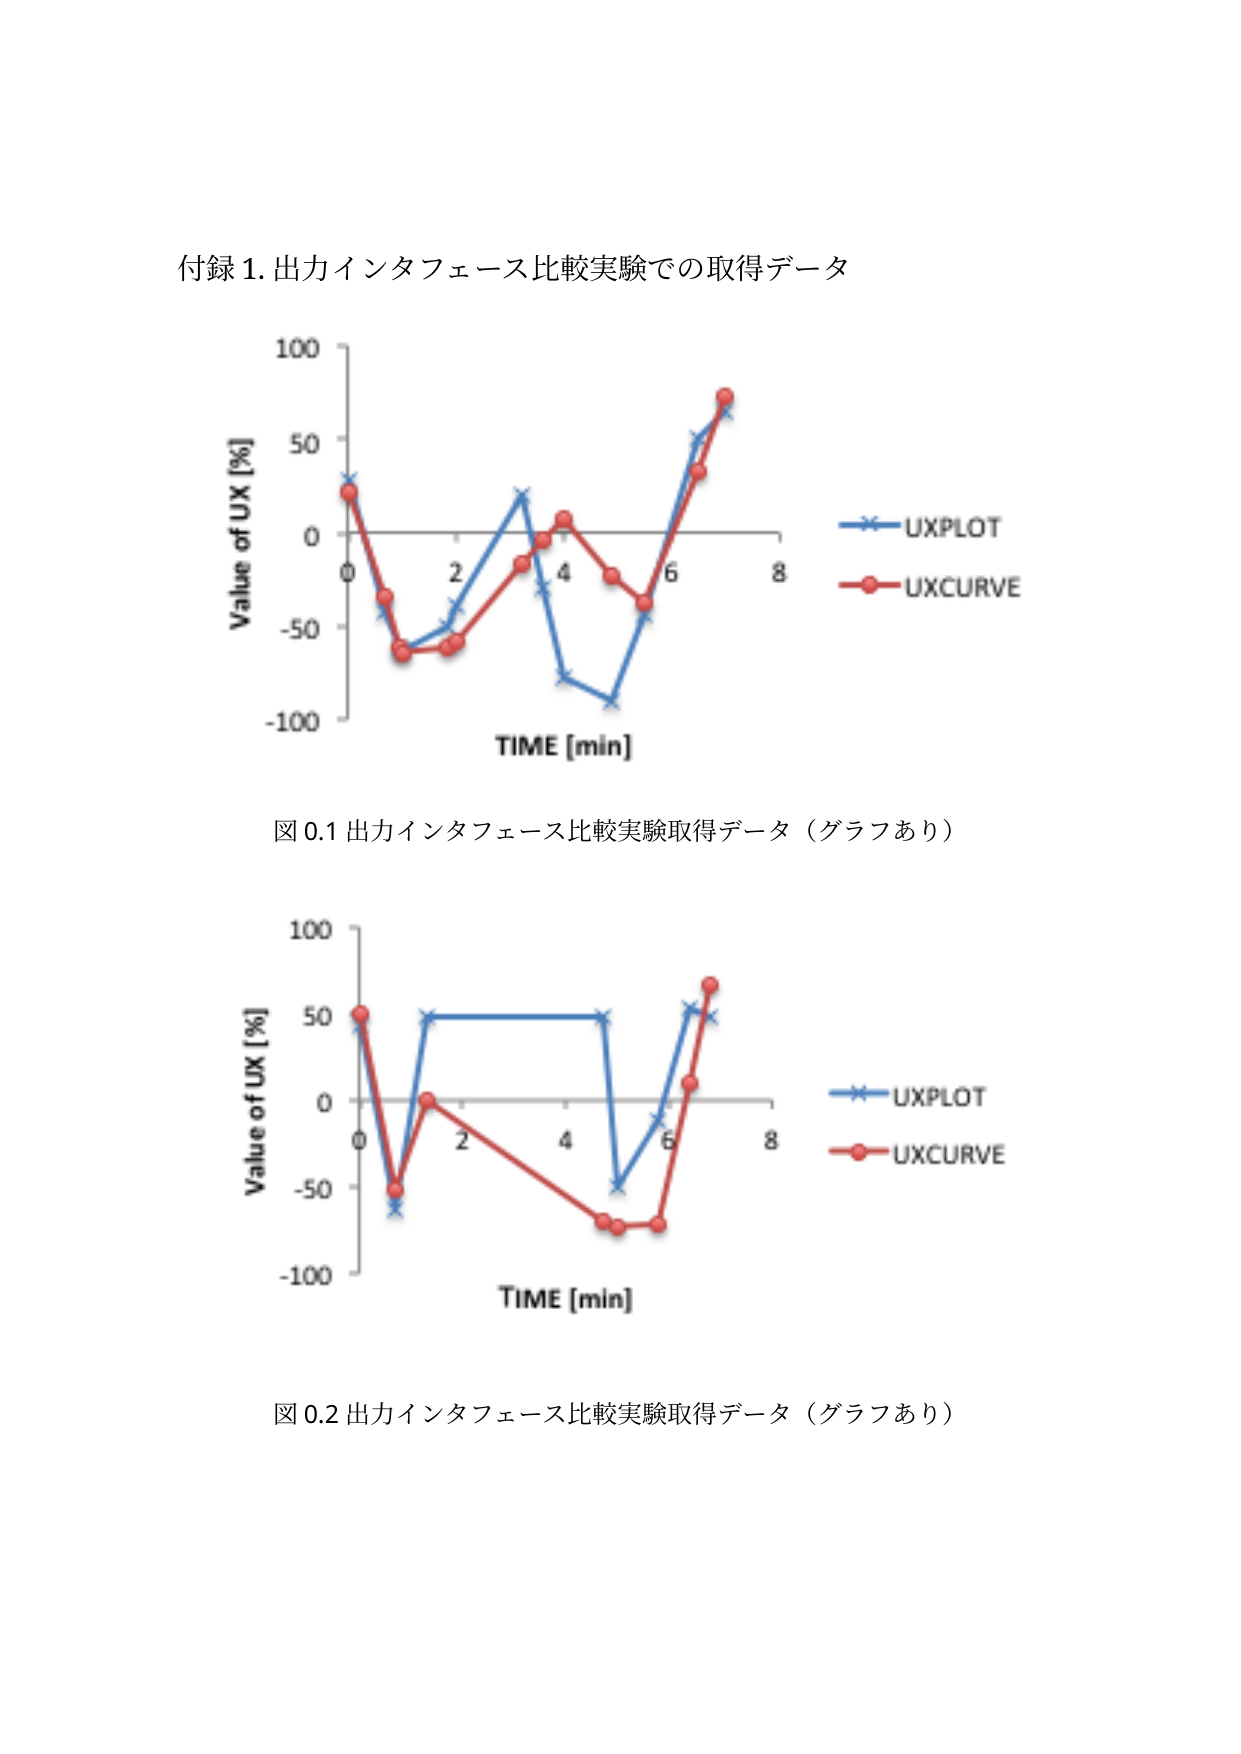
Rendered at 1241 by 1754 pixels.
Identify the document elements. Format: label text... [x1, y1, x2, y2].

text 図0.2 出力インタフェース比較実験取得データ（グラフあり） [177, 1392, 1063, 1433]
picture [177, 308, 1063, 804]
subtitle 付録1. 出力インタフェース比較実験での取得データ [177, 225, 1063, 308]
picture [194, 891, 1046, 1355]
text 図0.1 出力インタフェース比較実験取得データ（グラフあり） [177, 808, 1063, 850]
